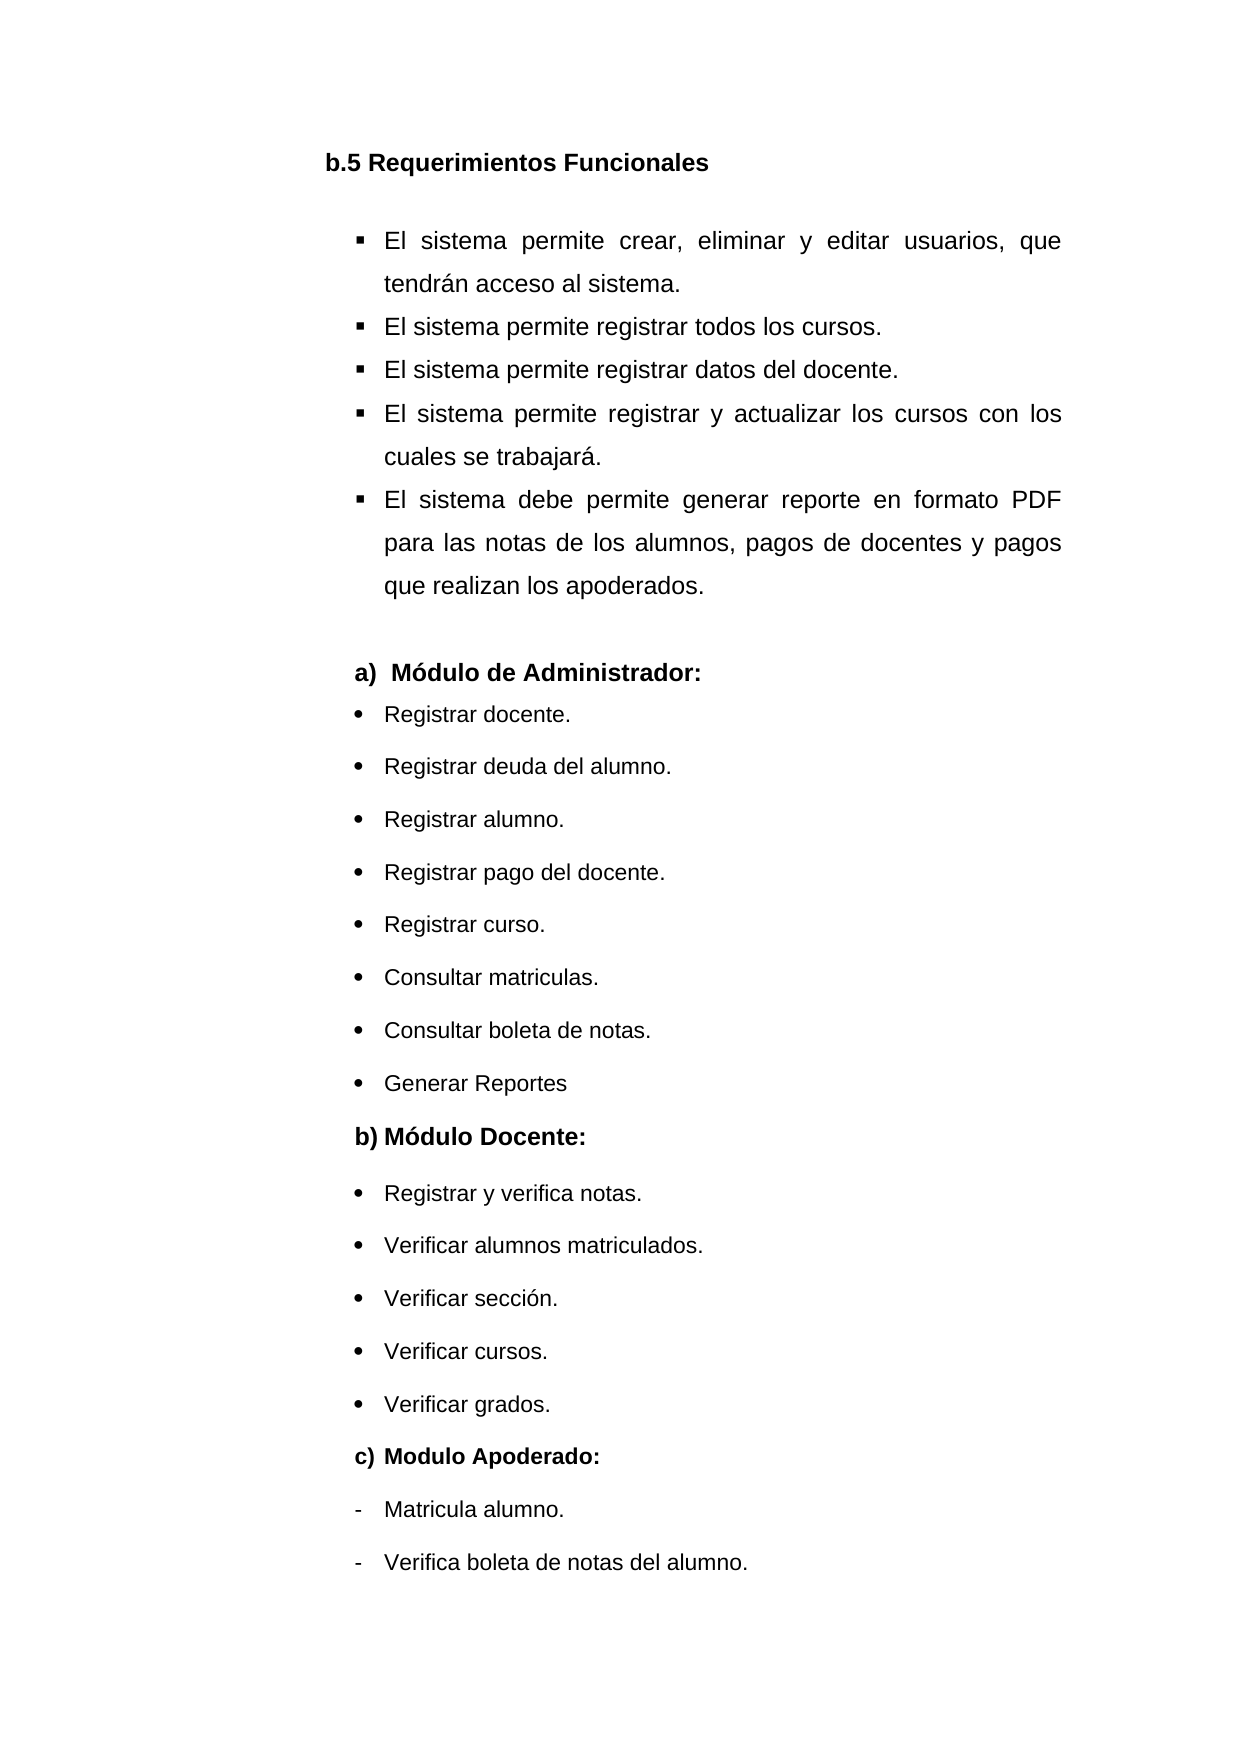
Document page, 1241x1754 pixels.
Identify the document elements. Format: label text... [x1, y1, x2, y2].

list Registrar alumno. [354, 806, 1063, 832]
list Verificar sección. [354, 1285, 1063, 1312]
list Módulo de Administrador: [354, 657, 1063, 686]
list El sistema permite registrar y actualizar los cursos con los cuales se trabajará. [354, 398, 1063, 471]
list Registrar curso. [354, 911, 1063, 938]
list El sistema permite registrar todos los cursos. [354, 312, 1063, 341]
list Consultar matriculas. [354, 964, 1063, 991]
subtitle b.5 Requerimientos Funcionales [251, 148, 1063, 176]
list Registrar docente. [354, 701, 1063, 727]
list Verificar alumnos matriculados. [354, 1232, 1063, 1259]
list Módulo Docente: [354, 1122, 1063, 1151]
list Modulo Apoderado: [354, 1443, 1063, 1470]
list El sistema permite crear, eliminar y editar usuarios, que tendrán acceso al sistema. [354, 226, 1063, 298]
list Registrar deuda del alumno. [354, 753, 1063, 780]
list Matricula alumno. [354, 1496, 1063, 1522]
list Verificar cursos. [354, 1338, 1063, 1364]
list Verifica boleta de notas del alumno. [354, 1549, 1063, 1575]
list Consultar boleta de notas. [354, 1017, 1063, 1043]
list Verificar grados. [354, 1391, 1063, 1417]
list Registrar y verifica notas. [354, 1180, 1063, 1206]
list El sistema debe permite generar reporte en formato PDF para las notas de los alumnos, pagos de docentes y pagos que realizan los apoderados. [354, 485, 1063, 600]
list Generar Reportes [354, 1069, 1063, 1096]
list El sistema permite registrar datos del docente. [354, 355, 1063, 384]
list Registrar pago del docente. [354, 859, 1063, 885]
